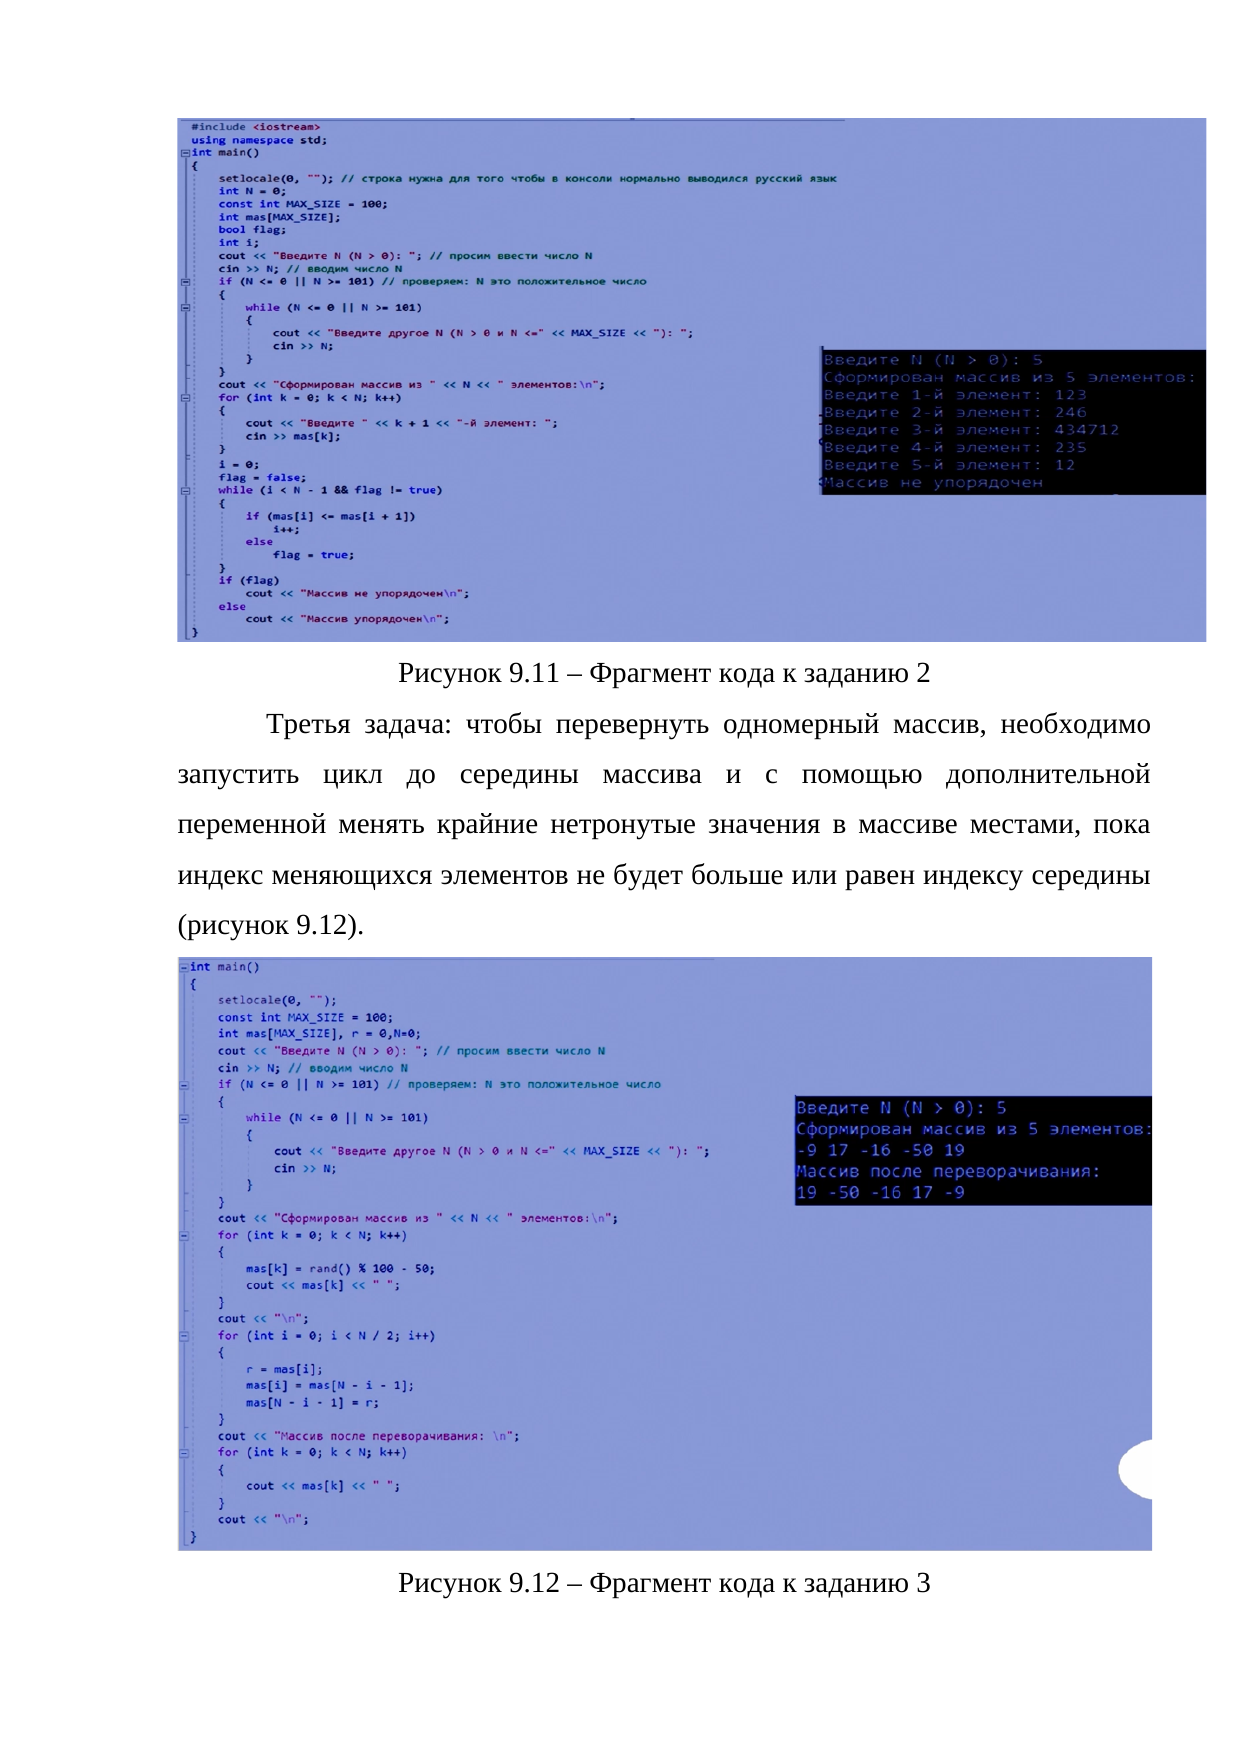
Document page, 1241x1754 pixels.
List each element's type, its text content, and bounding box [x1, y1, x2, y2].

picture [177, 118, 1207, 642]
picture [177, 957, 1153, 1551]
text Третья задача: чтобы перевернуть одномерный массив, необходимо запустить цикл до середины массива и с помощью дополнительной переменной менять крайние нетронутые значения в массиве местами, пока индекс меняющихся элементов не будет больше или равен индексу середины (рисунок 9.12). [177, 706, 1152, 941]
text Рисунок 9.12 – Фрагмент кода к заданию 3 [177, 1565, 1152, 1598]
text Рисунок 9.11 – Фрагмент кода к заданию 2 [177, 656, 1152, 689]
